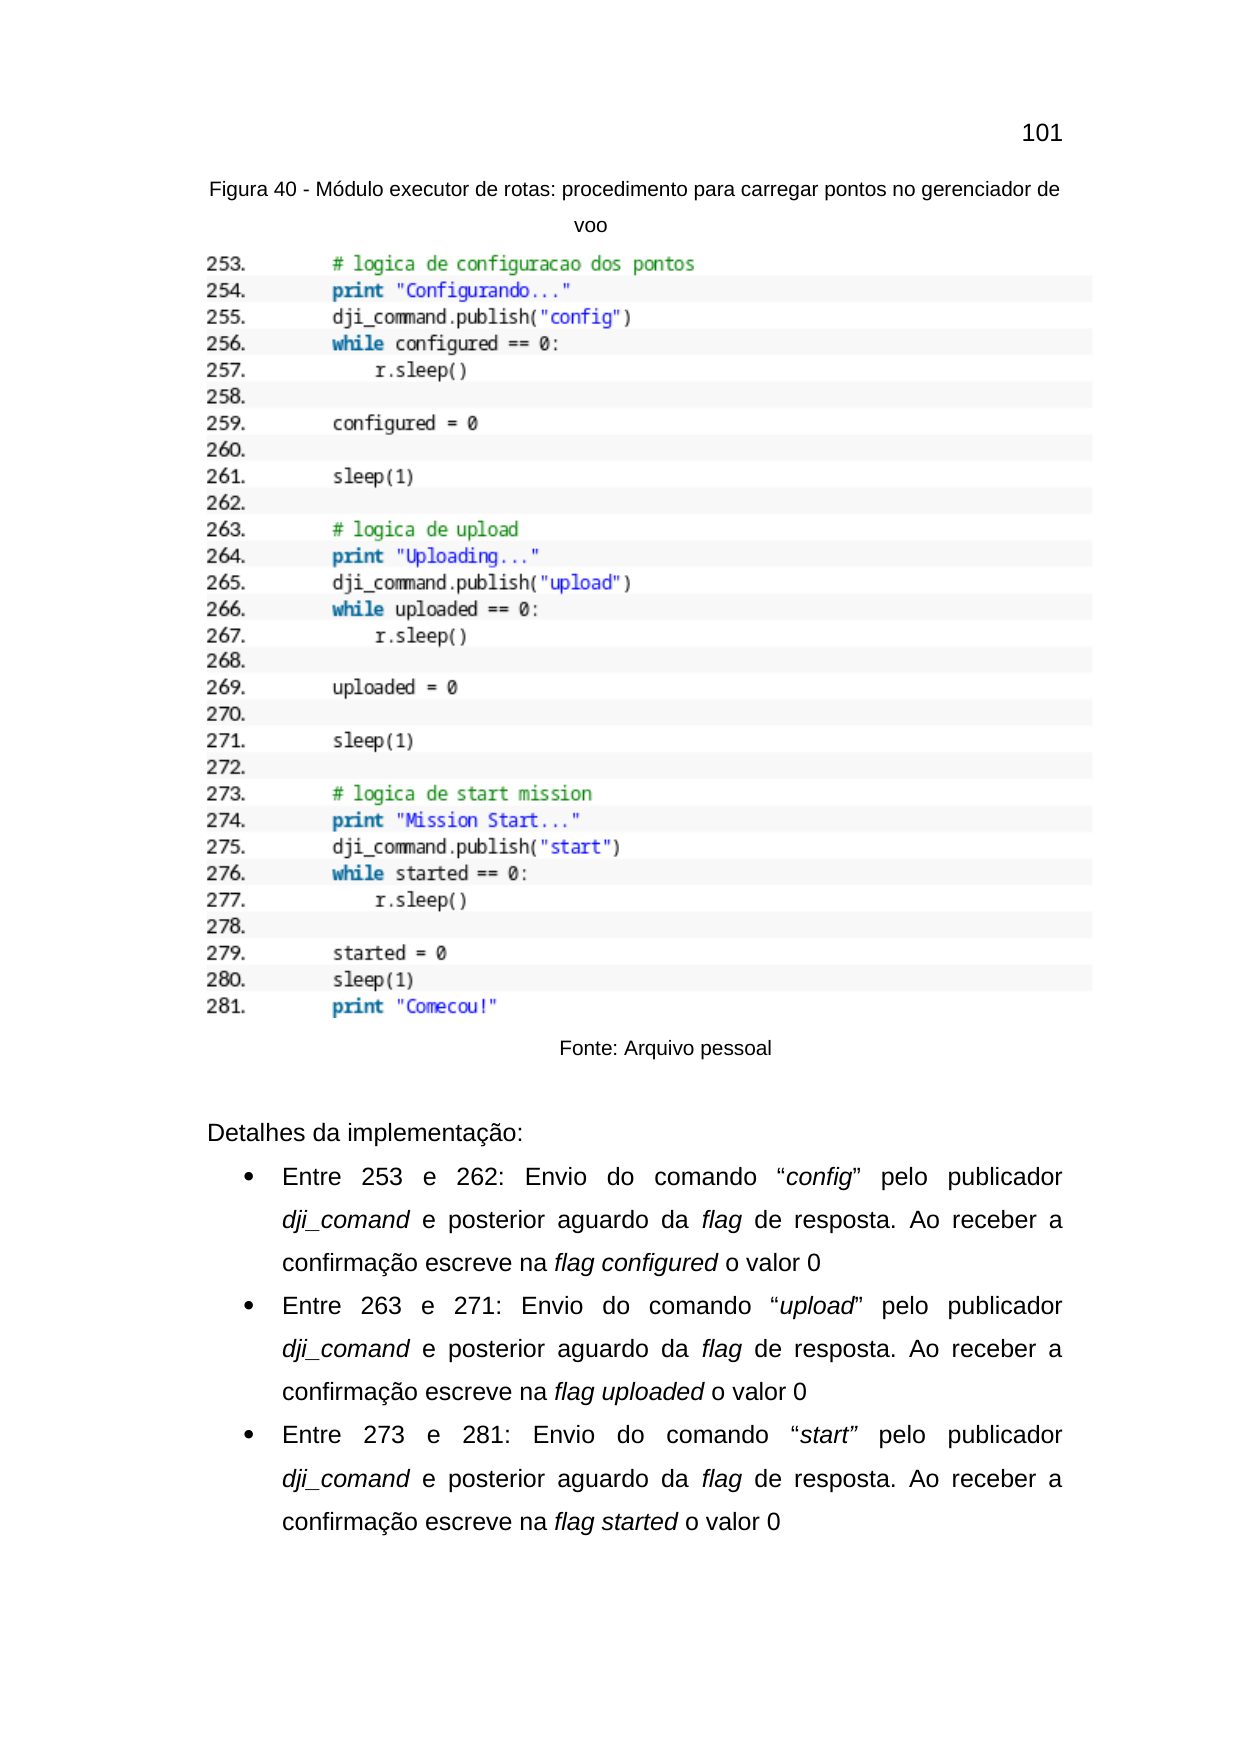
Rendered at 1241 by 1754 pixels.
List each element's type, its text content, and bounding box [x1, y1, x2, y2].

text Detalhes da implementação: [118, 1118, 1063, 1147]
list Entre 253 e 262: Envio do comando “config” pelo publicador dji_comand e posterior aguardo da flag de resposta. Ao receber a confirmação escreve na flag configured o valor 0 [244, 1162, 1063, 1277]
list Entre 273 e 281: Envio do comando “start” pelo publicador dji_comand e posterior aguardo da flag de resposta. Ao receber a confirmação escreve na flag started o valor 0 [244, 1421, 1063, 1536]
text Fonte: Arquivo pessoal [118, 249, 1063, 1061]
list Entre 263 e 271: Envio do comando “upload” pelo publicador dji_comand e posterior aguardo da flag de resposta. Ao receber a confirmação escreve na flag uploaded o valor 0 [244, 1291, 1063, 1406]
text Figura 40 - Módulo executor de rotas: procedimento para carregar pontos no gerenciador de voo [118, 177, 1063, 237]
